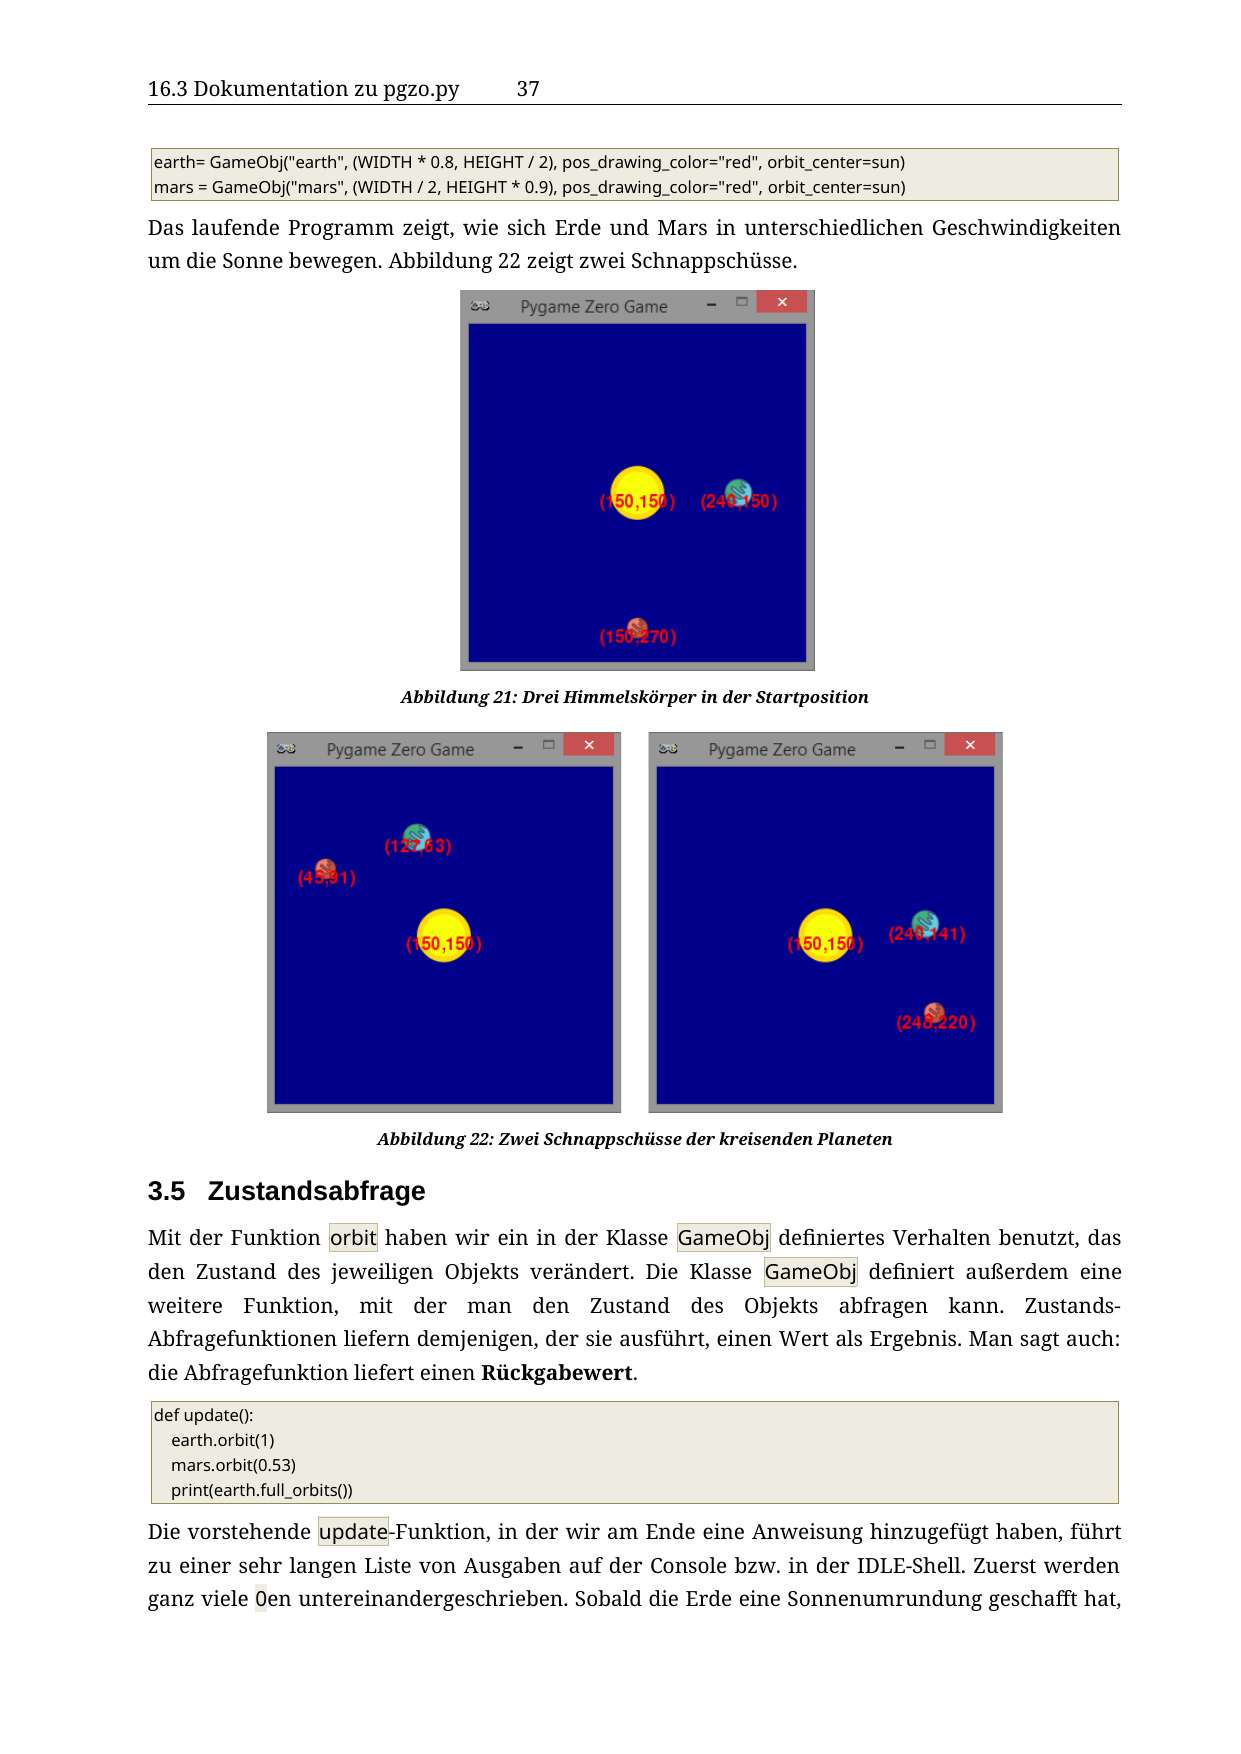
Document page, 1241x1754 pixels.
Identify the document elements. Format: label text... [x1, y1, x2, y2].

picture [648, 732, 1003, 1113]
text Abbildung 22: Zwei Schnappschüsse der kreisenden Planeten [148, 1128, 1122, 1151]
picture [267, 732, 622, 1113]
text print(earth.full_orbits()) [152, 1476, 1118, 1503]
picture [460, 290, 815, 671]
subtitle Zustandsabfrage [148, 1175, 1122, 1207]
text Mit der Funktion orbit haben wir ein in der Klasse GameObj definiertes Verhalten benutzt, das den Zustand des jeweiligen Objekts verändert. Die Klasse GameObj definiert außerdem eine weitere Funktion, mit der man den Zustand des Objekts abfragen kann. Zustands-Abfragefunktionen liefern demjenigen, der sie ausführt, einen Wert als Ergebnis. Man sagt auch: die Abfragefunktion liefert einen Rückgabewert. [148, 1222, 1122, 1386]
text mars.orbit(0.53) [152, 1451, 1118, 1476]
text Das laufende Programm zeigt, wie sich Erde und Mars in unterschiedlichen Geschwindigkeiten um die Sonne bewegen. Abbildung 22 zeigt zwei Schnappschüsse. [148, 213, 1122, 275]
text Abbildung 21: Drei Himmelskörper in der Startposition [148, 685, 1122, 708]
text earth.orbit(1) [152, 1426, 1118, 1451]
text earth= GameObj("earth", (WIDTH * 0.8, HEIGHT / 2), pos_drawing_color="red", orbit_center=sun) [152, 149, 1118, 173]
text def update(): [152, 1402, 1118, 1426]
text mars = GameObj("mars", (WIDTH / 2, HEIGHT * 0.9), pos_drawing_color="red", orbit_center=sun) [152, 173, 1118, 200]
